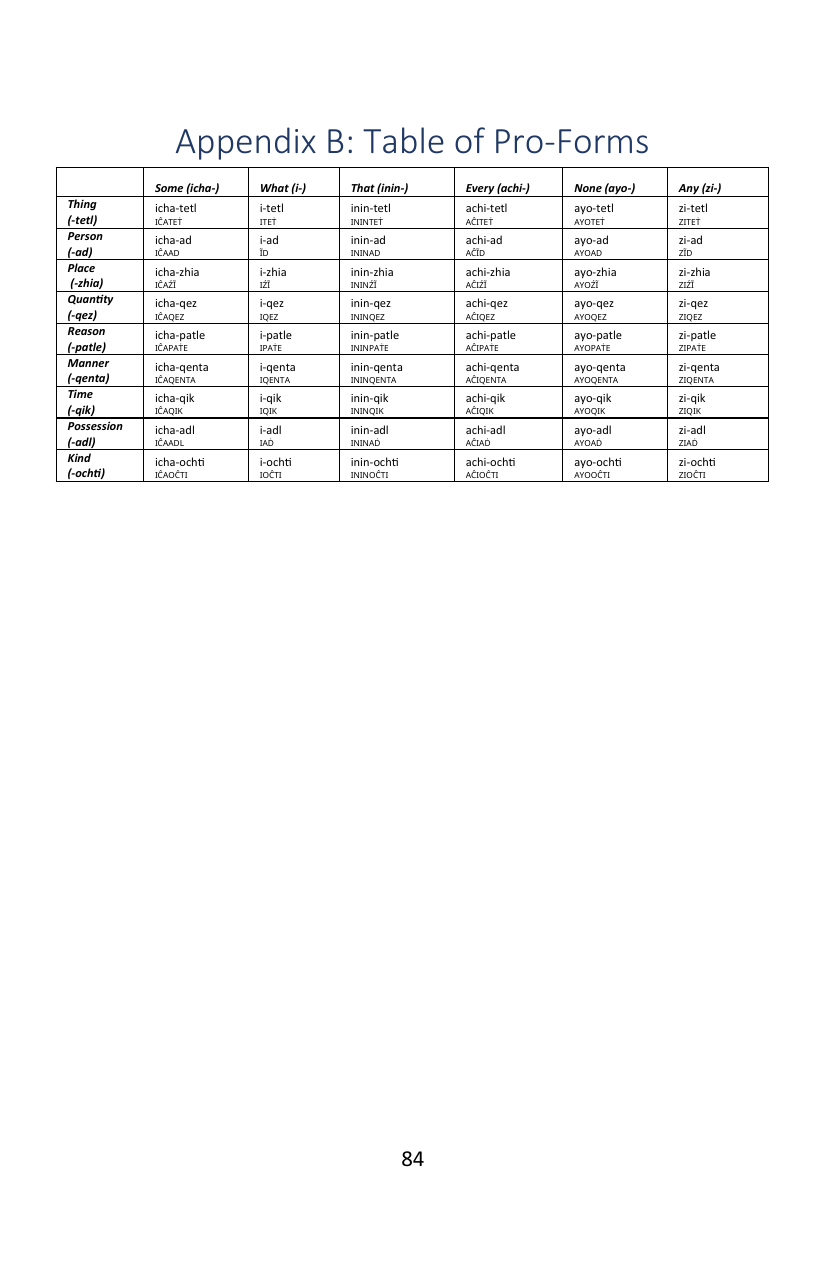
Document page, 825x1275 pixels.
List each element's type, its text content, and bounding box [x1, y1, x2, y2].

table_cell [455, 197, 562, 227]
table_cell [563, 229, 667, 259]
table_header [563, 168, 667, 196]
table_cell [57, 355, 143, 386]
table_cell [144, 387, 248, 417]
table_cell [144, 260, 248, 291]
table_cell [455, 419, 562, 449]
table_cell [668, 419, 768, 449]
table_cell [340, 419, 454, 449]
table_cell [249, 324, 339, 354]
subtitle Appendix B: Table of Pro-Forms [75, 117, 750, 162]
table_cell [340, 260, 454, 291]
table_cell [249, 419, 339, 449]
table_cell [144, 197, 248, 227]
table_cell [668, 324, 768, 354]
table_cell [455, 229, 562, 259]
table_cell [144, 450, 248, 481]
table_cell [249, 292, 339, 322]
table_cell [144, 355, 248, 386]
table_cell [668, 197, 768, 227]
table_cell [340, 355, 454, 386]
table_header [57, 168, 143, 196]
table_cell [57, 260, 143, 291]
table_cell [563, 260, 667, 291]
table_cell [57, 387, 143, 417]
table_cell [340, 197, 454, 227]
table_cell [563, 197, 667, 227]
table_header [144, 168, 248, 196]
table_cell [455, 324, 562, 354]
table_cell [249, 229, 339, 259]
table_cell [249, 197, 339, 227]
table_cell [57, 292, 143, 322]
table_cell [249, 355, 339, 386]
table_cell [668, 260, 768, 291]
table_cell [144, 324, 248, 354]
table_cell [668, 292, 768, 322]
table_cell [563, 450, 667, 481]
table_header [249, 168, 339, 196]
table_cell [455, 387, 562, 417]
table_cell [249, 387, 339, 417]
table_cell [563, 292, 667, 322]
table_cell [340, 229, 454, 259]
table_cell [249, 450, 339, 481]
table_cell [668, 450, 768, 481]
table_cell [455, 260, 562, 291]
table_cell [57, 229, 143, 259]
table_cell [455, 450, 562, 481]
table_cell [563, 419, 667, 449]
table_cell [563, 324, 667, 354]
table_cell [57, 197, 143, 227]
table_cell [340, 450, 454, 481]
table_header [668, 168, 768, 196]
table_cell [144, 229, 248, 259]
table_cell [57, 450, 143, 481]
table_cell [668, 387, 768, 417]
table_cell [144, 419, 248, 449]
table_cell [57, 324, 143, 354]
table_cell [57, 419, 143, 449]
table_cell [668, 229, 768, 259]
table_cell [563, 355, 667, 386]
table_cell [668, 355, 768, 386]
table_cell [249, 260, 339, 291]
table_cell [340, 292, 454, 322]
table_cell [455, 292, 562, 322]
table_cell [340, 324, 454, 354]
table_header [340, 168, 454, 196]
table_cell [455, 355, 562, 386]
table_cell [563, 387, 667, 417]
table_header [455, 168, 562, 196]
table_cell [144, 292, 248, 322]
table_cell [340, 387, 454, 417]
